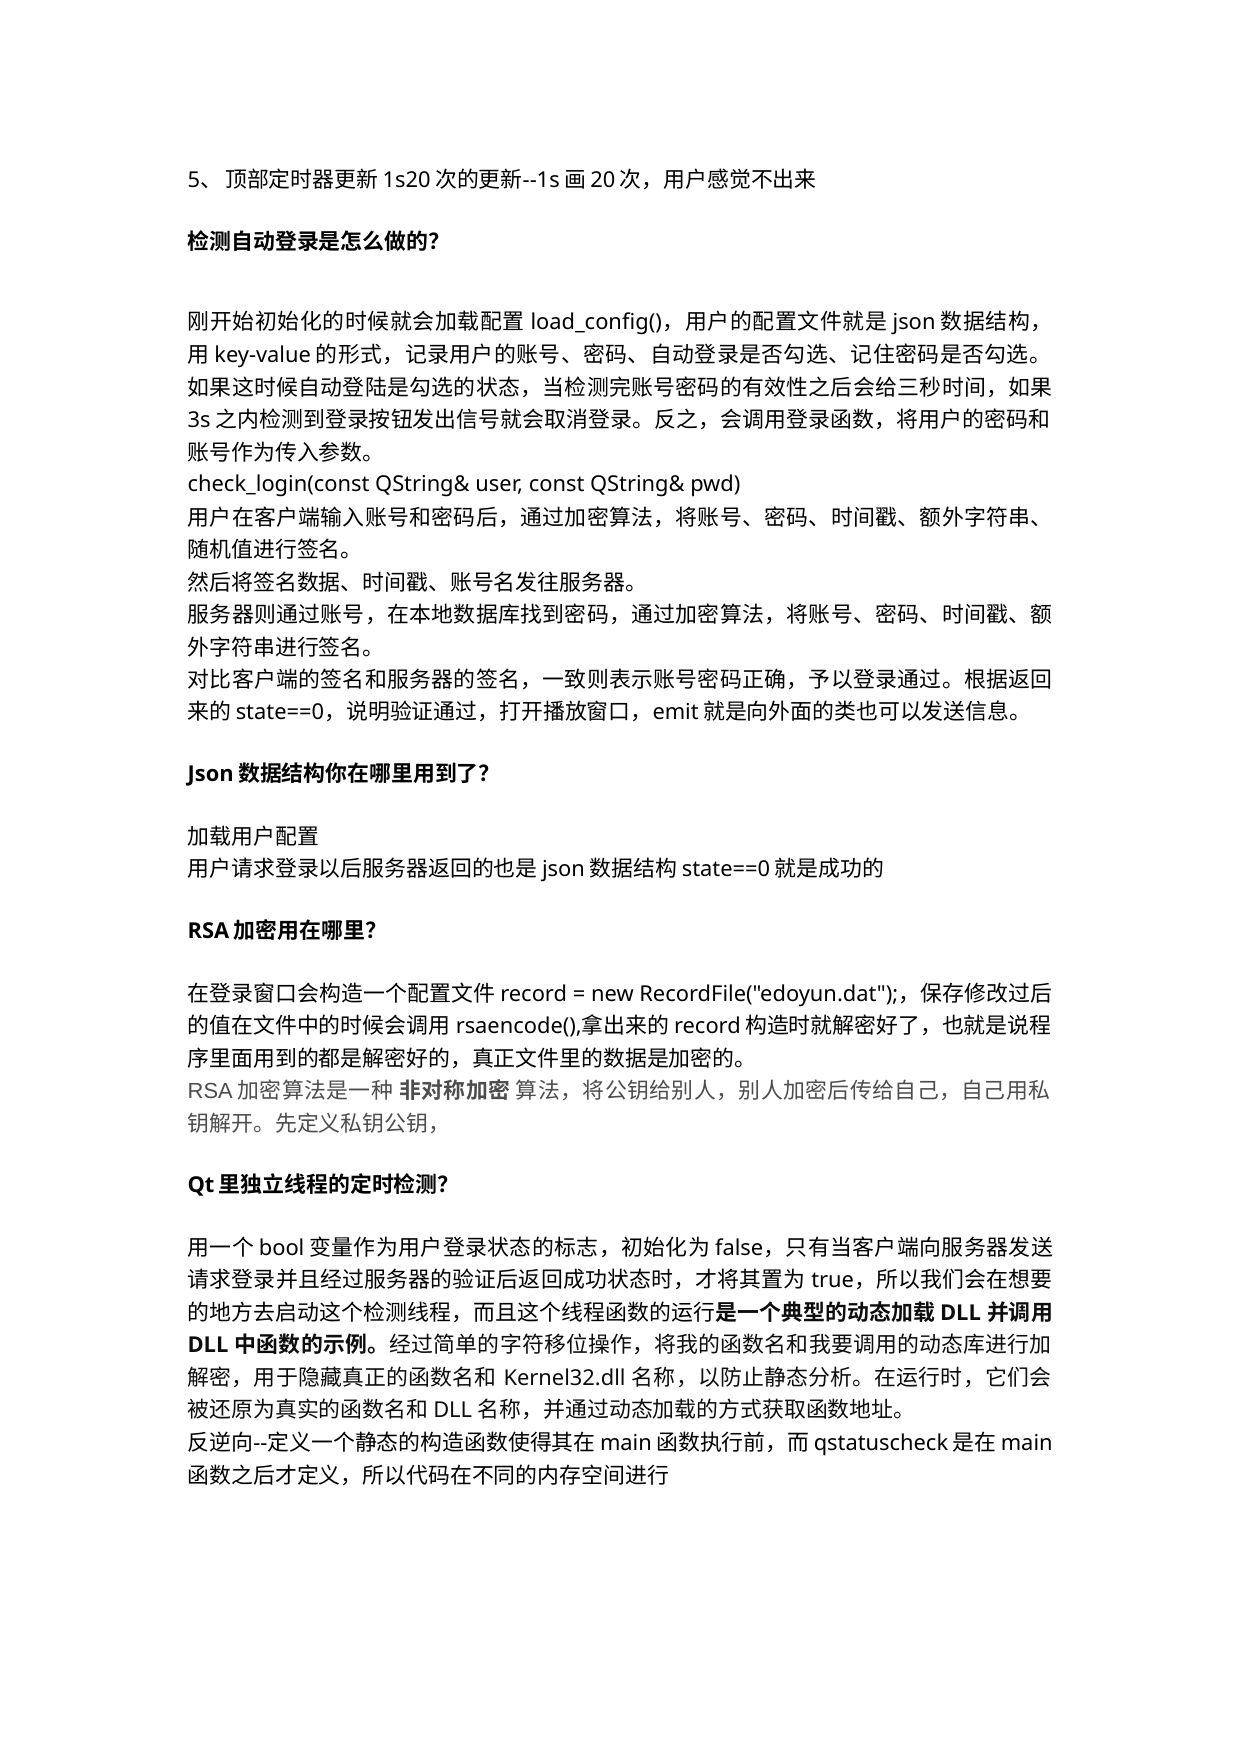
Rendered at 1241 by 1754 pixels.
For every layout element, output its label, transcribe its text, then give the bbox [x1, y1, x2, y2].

text 然后将签名数据、时间戳、账号名发往服务器。 [187, 564, 1053, 597]
subtitle Json数据结构你在哪里用到了？ [187, 756, 1053, 788]
text 用户请求登录以后服务器返回的也是json数据结构 state==0就是成功的 [187, 851, 1053, 883]
subtitle Qt里独立线程的定时检测？ [187, 1167, 1053, 1199]
subtitle 检测自动登录是怎么做的？ [187, 224, 1053, 256]
text 反逆向--定义一个静态的构造函数使得其在main函数执行前，而qstatuscheck是在main函数之后才定义，所以代码在不同的内存空间进行 [187, 1425, 1053, 1490]
text 加载用户配置 [187, 818, 1053, 851]
text 服务器则通过账号，在本地数据库找到密码，通过加密算法，将账号、密码、时间戳、额外字符串进行签名。 [187, 597, 1053, 662]
list 顶部定时器更新1s20次的更新--1s画20次，用户感觉不出来 [187, 162, 1053, 194]
text RSA加密算法是一种 非对称加密 算法，将公钥给别人，别人加密后传给自己，自己用私钥解开。先定义私钥公钥， [187, 1073, 1053, 1138]
text check_login(const QString& user, const QString& pwd) [187, 467, 1053, 499]
text 用一个bool变量作为用户登录状态的标志，初始化为false，只有当客户端向服务器发送请求登录并且经过服务器的验证后返回成功状态时，才将其置为true，所以我们会在想要的地方去启动这个检测线程，而且这个线程函数的运行是一个典型的动态加载 DLL 并调用 DLL 中函数的示例。经过简单的字符移位操作，将我的函数名和我要调用的动态库进行加解密，用于隐藏真正的函数名和 Kernel32.dll 名称，以防止静态分析。在运行时，它们会被还原为真实的函数名和 DLL 名称，并通过动态加载的方式获取函数地址。 [187, 1230, 1053, 1425]
text 对比客户端的签名和服务器的签名，一致则表示账号密码正确，予以登录通过。根据返回来的state==0，说明验证通过，打开播放窗口，emit就是向外面的类也可以发送信息。 [187, 662, 1053, 727]
text 用户在客户端输入账号和密码后，通过加密算法，将账号、密码、时间戳、额外字符串、随机值进行签名。 [187, 499, 1053, 564]
subtitle RSA加密用在哪里？ [187, 913, 1053, 945]
text 在登录窗口会构造一个配置文件record = new RecordFile("edoyun.dat");，保存修改过后的值在文件中的时候会调用rsaencode(),拿出来的record构造时就解密好了，也就是说程序里面用到的都是解密好的，真正文件里的数据是加密的。 [187, 975, 1053, 1073]
text 刚开始初始化的时候就会加载配置load_config()，用户的配置文件就是json数据结构，用key-value的形式，记录用户的账号、密码、自动登录是否勾选、记住密码是否勾选。如果这时候自动登陆是勾选的状态，当检测完账号密码的有效性之后会给三秒时间，如果3s之内检测到登录按钮发出信号就会取消登录。反之，会调用登录函数，将用户的密码和账号作为传入参数。 [187, 304, 1053, 467]
